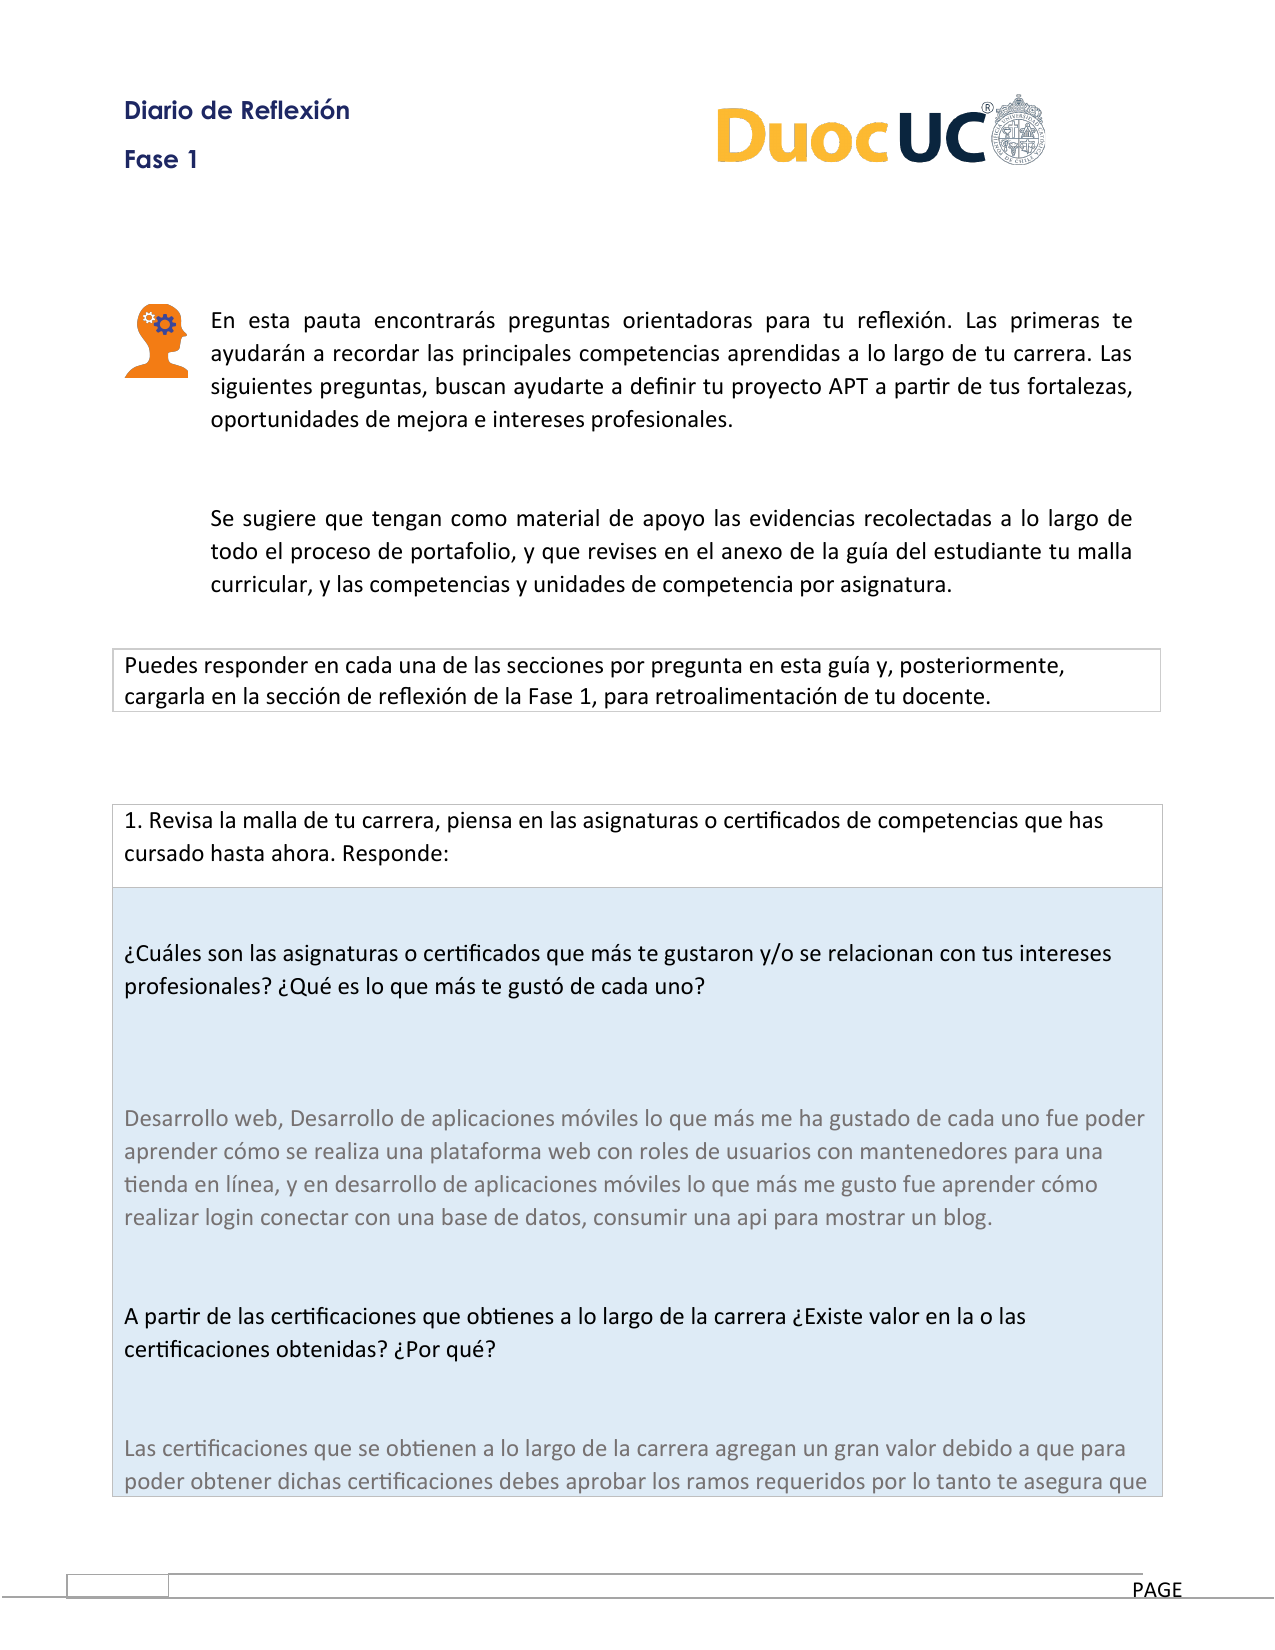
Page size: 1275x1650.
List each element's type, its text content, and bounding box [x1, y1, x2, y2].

table_header En esta pauta encontrarás preguntas orientadoras para tu reflexión. Las primeras te ayudarán a recordar las principales competencias aprendidas a lo largo de tu carrera. Las siguientes preguntas, buscan ayudarte a definir tu proyecto APT a partir de tus fortalezas, oportunidades de mejora e intereses profesionales. Se sugiere que tengan como material de apoyo las evidencias recolectadas a lo largo de todo el proceso de portafolio, y que revises en el anexo de la guía del estudiante tu malla curricular, y las competencias y unidades de competencia por asignatura. [199, 305, 1146, 617]
picture [717, 94, 1046, 165]
picture [123, 304, 188, 378]
table_header [112, 305, 199, 617]
table_header Puedes responder en cada una de las secciones por pregunta en esta guía y, posteriormente, cargarla en la sección de reflexión de la Fase 1, para retroalimentación de tu docente. [114, 650, 1160, 711]
table_header 1. Revisa la malla de tu carrera, piensa en las asignaturas o certificados de competencias que has cursado hasta ahora. Responde: [113, 805, 1162, 887]
